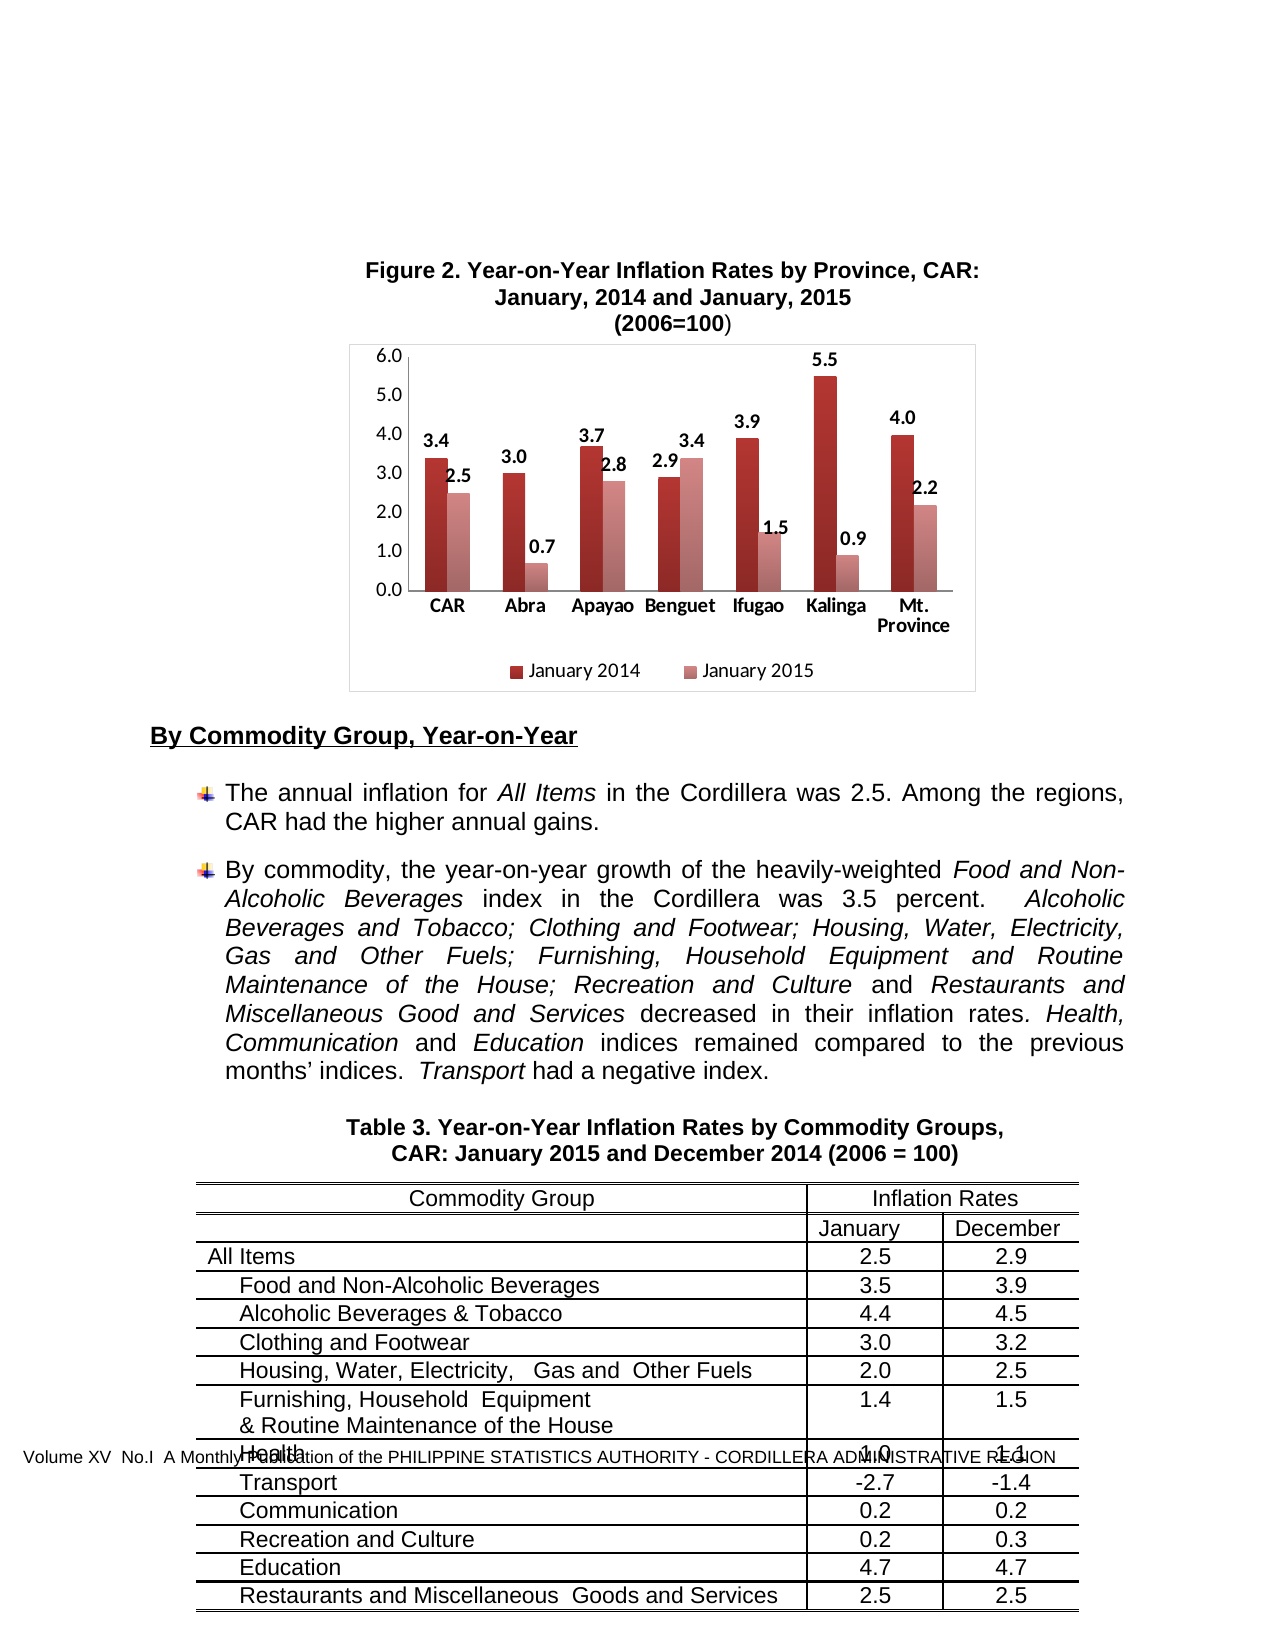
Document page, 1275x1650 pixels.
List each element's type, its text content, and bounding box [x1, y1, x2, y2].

table_cell [196, 1215, 806, 1241]
table_cell 3.5 [808, 1272, 942, 1298]
table_cell Health [196, 1440, 806, 1467]
table_cell 4.5 [944, 1300, 1079, 1327]
table_header Commodity Group [196, 1185, 806, 1212]
table_cell Communication [196, 1497, 806, 1523]
table_cell Housing, Water, Electricity, Gas and Other Fuels [196, 1357, 806, 1383]
table_cell 2.5 [944, 1357, 1079, 1383]
table_cell 2.5 [808, 1583, 942, 1609]
table_cell 1.1 [944, 1440, 1079, 1467]
table_cell -2.7 [808, 1469, 942, 1495]
table_cell Restaurants and Miscellaneous Goods and Services [196, 1583, 806, 1609]
table_cell 2.5 [944, 1583, 1079, 1609]
table_cell 0.2 [944, 1497, 1079, 1523]
table_cell All Items [196, 1243, 806, 1270]
table_cell 2.9 [944, 1243, 1079, 1270]
list By commodity, the year-on-year growth of the heavily-weighted Food and Non-Alcoholic Beverages index in the Cordillera was 3.5 percent. Alcoholic Beverages and Tobacco; Clothing and Footwear; Housing, Water, Electricity, Gas and Other Fuels; Furnishing, Household Equipment and Routine Maintenance of the House; Recreation and Culture and Restaurants and Miscellaneous Good and Services decreased in their inflation rates. Health, Communication and Education indices remained compared to the previous months’ indices. Transport had a negative index. [197, 855, 1125, 1085]
table_cell 0.2 [808, 1497, 942, 1523]
table_cell 2.0 [808, 1357, 942, 1383]
picture [197, 785, 215, 802]
list CAR: January 2015 and December 2014 (2006 = 100) [225, 1140, 1125, 1167]
table_cell Food and Non-Alcoholic Beverages [196, 1272, 806, 1298]
table_cell December [944, 1215, 1079, 1241]
table_cell Alcoholic Beverages & Tobacco [196, 1300, 806, 1327]
table_cell 4.7 [944, 1554, 1079, 1580]
table_cell 3.9 [944, 1272, 1079, 1298]
table_header Inflation Rates [808, 1185, 1079, 1212]
table_cell 2.5 [808, 1243, 942, 1270]
table_cell Clothing and Footwear [196, 1329, 806, 1355]
table_cell January [808, 1215, 942, 1241]
table_cell 1.5 [944, 1386, 1079, 1438]
table_cell Transport [196, 1469, 806, 1495]
table_cell 1.0 [808, 1440, 942, 1467]
table_cell -1.4 [944, 1469, 1079, 1495]
table_cell 4.7 [808, 1554, 942, 1580]
table_cell Recreation and Culture [196, 1526, 806, 1552]
table_cell Education [196, 1554, 806, 1580]
table_cell Furnishing, Household Equipment & Routine Maintenance of the House [196, 1386, 806, 1438]
list By Commodity Group, Year-on-Year [150, 721, 1125, 750]
table_cell 0.2 [808, 1526, 942, 1552]
table_cell 3.2 [944, 1329, 1079, 1355]
table_cell 0.3 [944, 1526, 1079, 1552]
table_cell 4.4 [808, 1300, 942, 1327]
picture [197, 861, 215, 879]
list The annual inflation for All Items in the Cordillera was 2.5. Among the regions, CAR had the higher annual gains. [197, 778, 1125, 836]
table_cell 3.0 [808, 1329, 942, 1355]
table_cell 1.4 [808, 1386, 942, 1438]
list Table 3. Year-on-Year Inflation Rates by Commodity Groups, [225, 1114, 1125, 1140]
